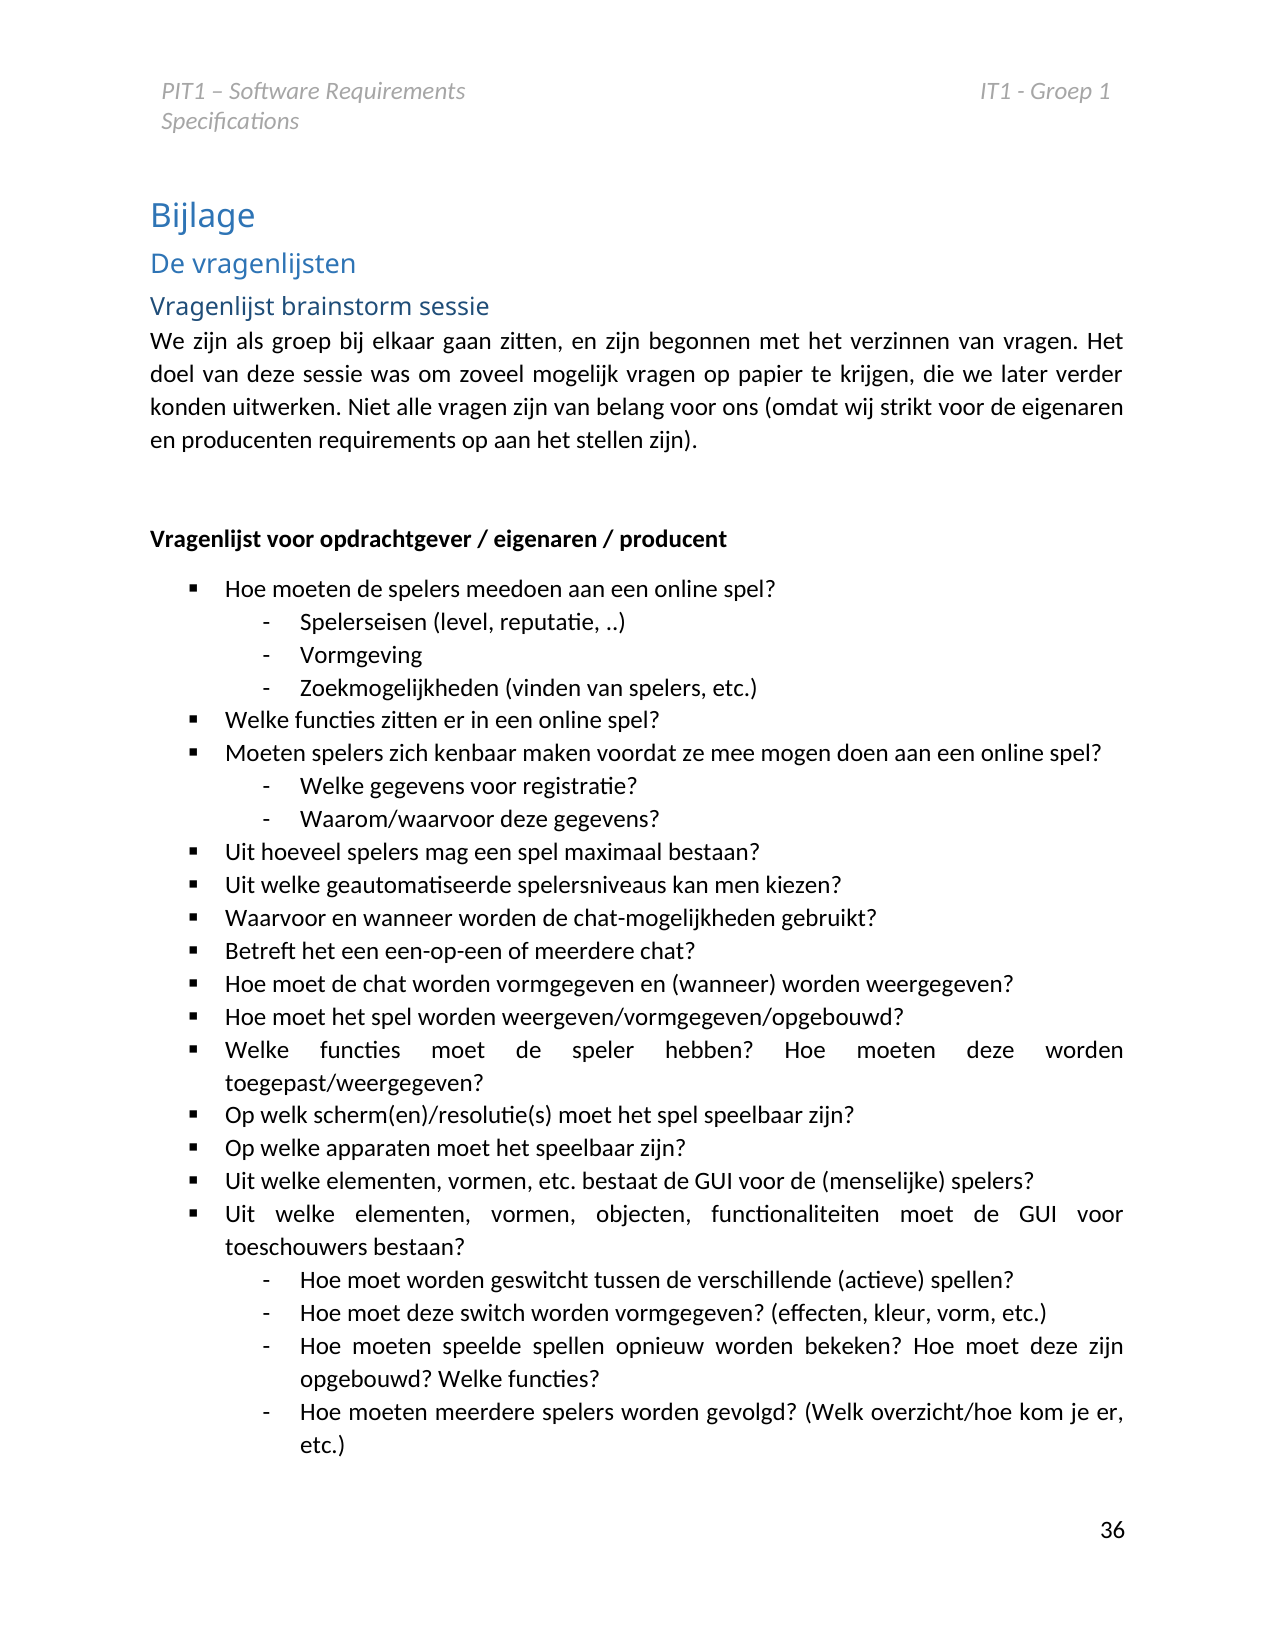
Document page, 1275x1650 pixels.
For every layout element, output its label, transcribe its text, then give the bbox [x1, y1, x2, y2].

list Uit hoeveel spelers mag een spel maximaal bestaan? [187, 836, 1125, 867]
list Waarvoor en wanneer worden de chat-mogelijkheden gebruikt? [187, 902, 1125, 933]
list Welke gegevens voor registratie? [262, 770, 1125, 801]
list Hoe moeten de spelers meedoen aan een online spel? [187, 573, 1125, 603]
subtitle Bijlage [150, 192, 1125, 237]
list Hoe moet worden geswitcht tussen de verschillende (actieve) spellen? [262, 1264, 1125, 1295]
list Vormgeving [262, 639, 1125, 669]
list Hoe moet de chat worden vormgegeven en (wanneer) worden weergegeven? [187, 968, 1125, 998]
list Welke functies zitten er in een online spel? [187, 704, 1125, 735]
list Moeten spelers zich kenbaar maken voordat ze mee mogen doen aan een online spel? [187, 737, 1125, 768]
subtitle Vragenlijst brainstorm sessie [150, 289, 1125, 323]
list Welke functies moet de speler hebben? Hoe moeten deze worden toegepast/weergegeven? [187, 1034, 1125, 1097]
list Hoe moeten meerdere spelers worden gevolgd? (Welk overzicht/hoe kom je er, etc.) [262, 1396, 1125, 1459]
text We zijn als groep bij elkaar gaan zitten, en zijn begonnen met het verzinnen van vragen. Het doel van deze sessie was om zoveel mogelijk vragen op papier te krijgen, die we later verder konden uitwerken. Niet alle vragen zijn van belang voor ons (omdat wij strikt voor de eigenaren en producenten requirements op aan het stellen zijn). [150, 325, 1125, 455]
list Hoe moeten speelde spellen opnieuw worden bekeken? Hoe moet deze zijn opgebouwd? Welke functies? [262, 1330, 1125, 1393]
list Hoe moet het spel worden weergeven/vormgegeven/opgebouwd? [187, 1001, 1125, 1031]
subtitle De vragenlijsten [150, 245, 1125, 282]
list Betreft het een een-op-een of meerdere chat? [187, 935, 1125, 966]
list Zoekmogelijkheden (vinden van spelers, etc.) [262, 672, 1125, 702]
list Uit welke elementen, vormen, etc. bestaat de GUI voor de (menselijke) spelers? [187, 1165, 1125, 1196]
list Uit welke elementen, vormen, objecten, functionaliteiten moet de GUI voor toeschouwers bestaan? [187, 1198, 1125, 1262]
list Op welk scherm(en)/resolutie(s) moet het spel speelbaar zijn? [187, 1099, 1125, 1130]
list Hoe moet deze switch worden vormgegeven? (effecten, kleur, vorm, etc.) [262, 1297, 1125, 1328]
text Vragenlijst voor opdrachtgever / eigenaren / producent [150, 523, 1125, 554]
list Waarom/waarvoor deze gegevens? [262, 803, 1125, 834]
list Op welke apparaten moet het speelbaar zijn? [187, 1132, 1125, 1163]
list Uit welke geautomatiseerde spelersniveaus kan men kiezen? [187, 869, 1125, 900]
list Spelerseisen (level, reputatie, ..) [262, 606, 1125, 636]
